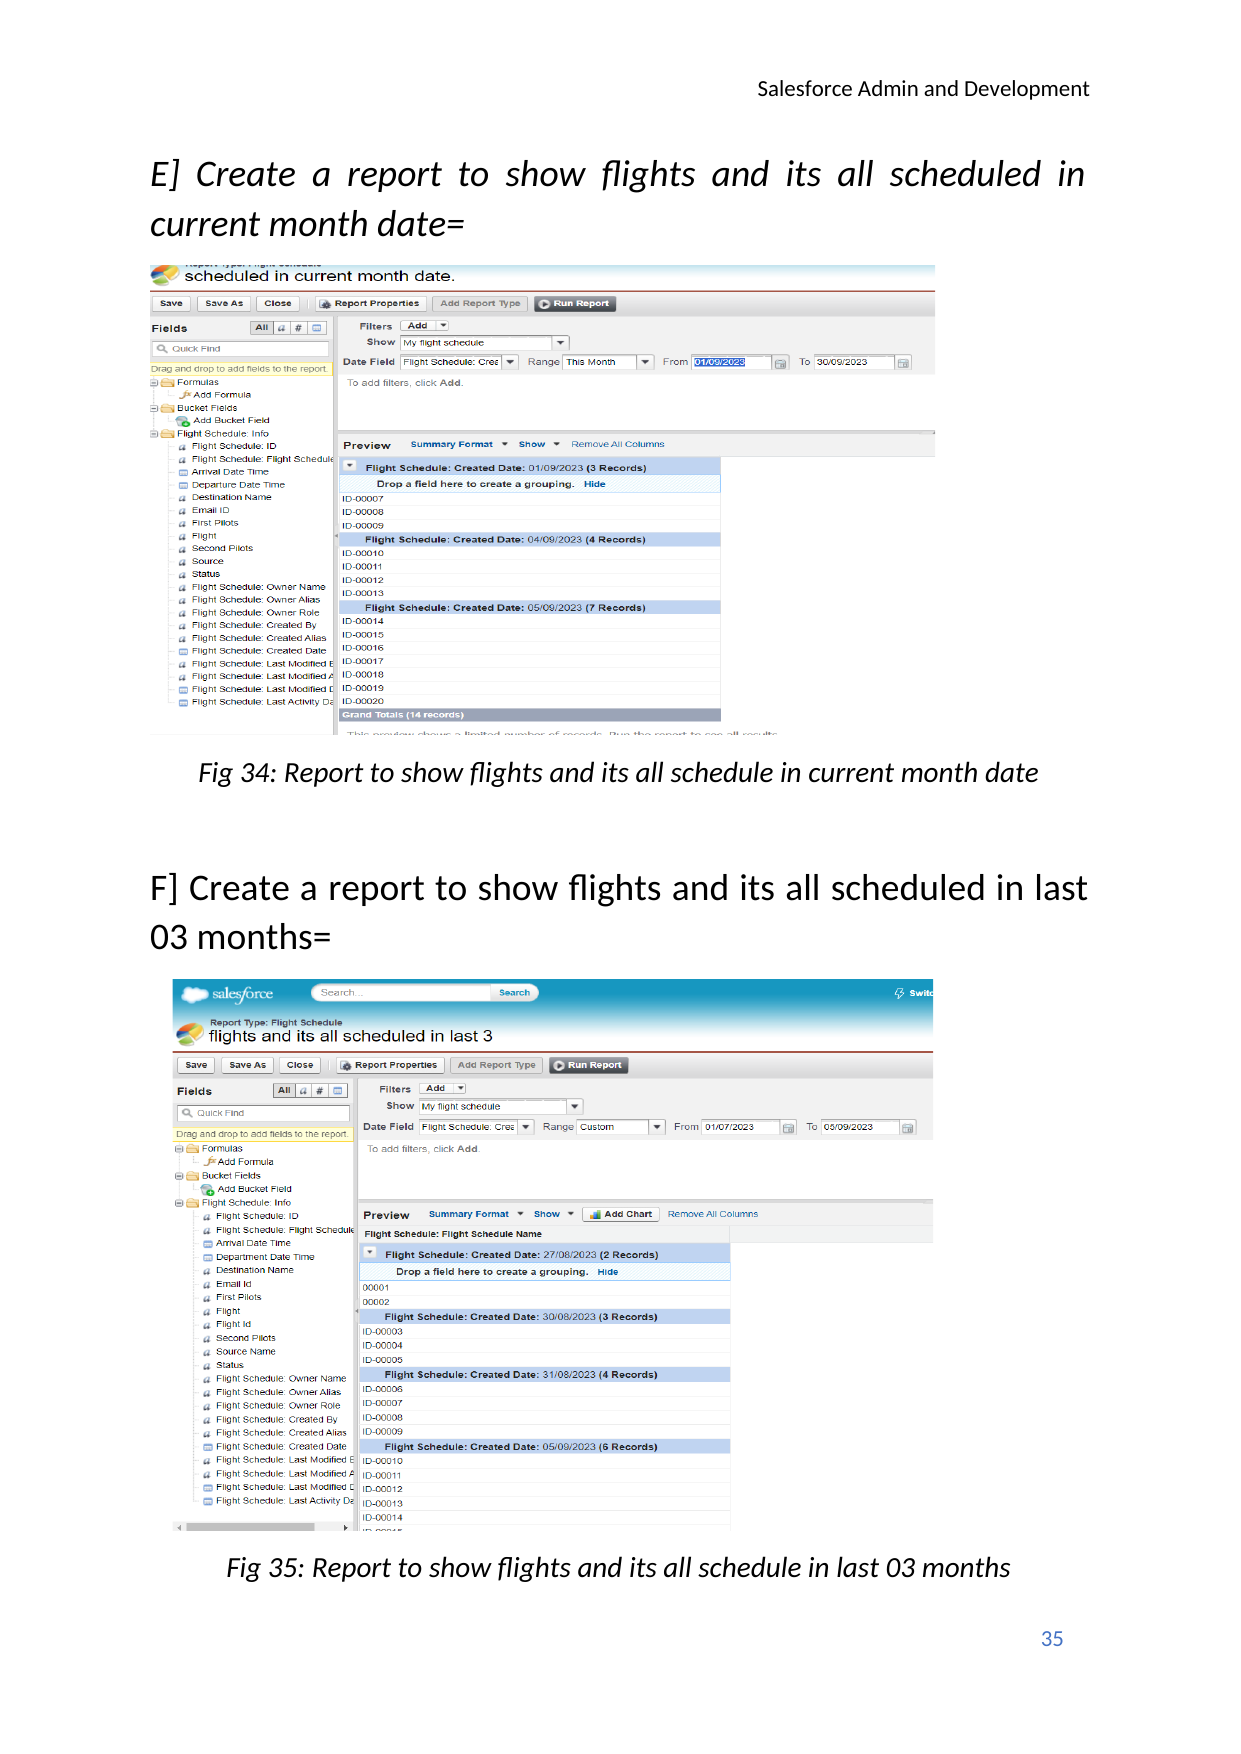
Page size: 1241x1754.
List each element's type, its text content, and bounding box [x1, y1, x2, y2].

text F] Create a report to show flights and its all scheduled in last 03 months= [150, 864, 1090, 959]
text E] Create a report to show flights and its all scheduled in current month date= [150, 150, 1090, 245]
picture [172, 979, 934, 1531]
picture [150, 265, 936, 735]
text Fig 34: Report to show flights and its all schedule in current month date [150, 754, 1090, 789]
text Fig 35: Report to show flights and its all schedule in last 03 months [150, 1549, 1090, 1585]
